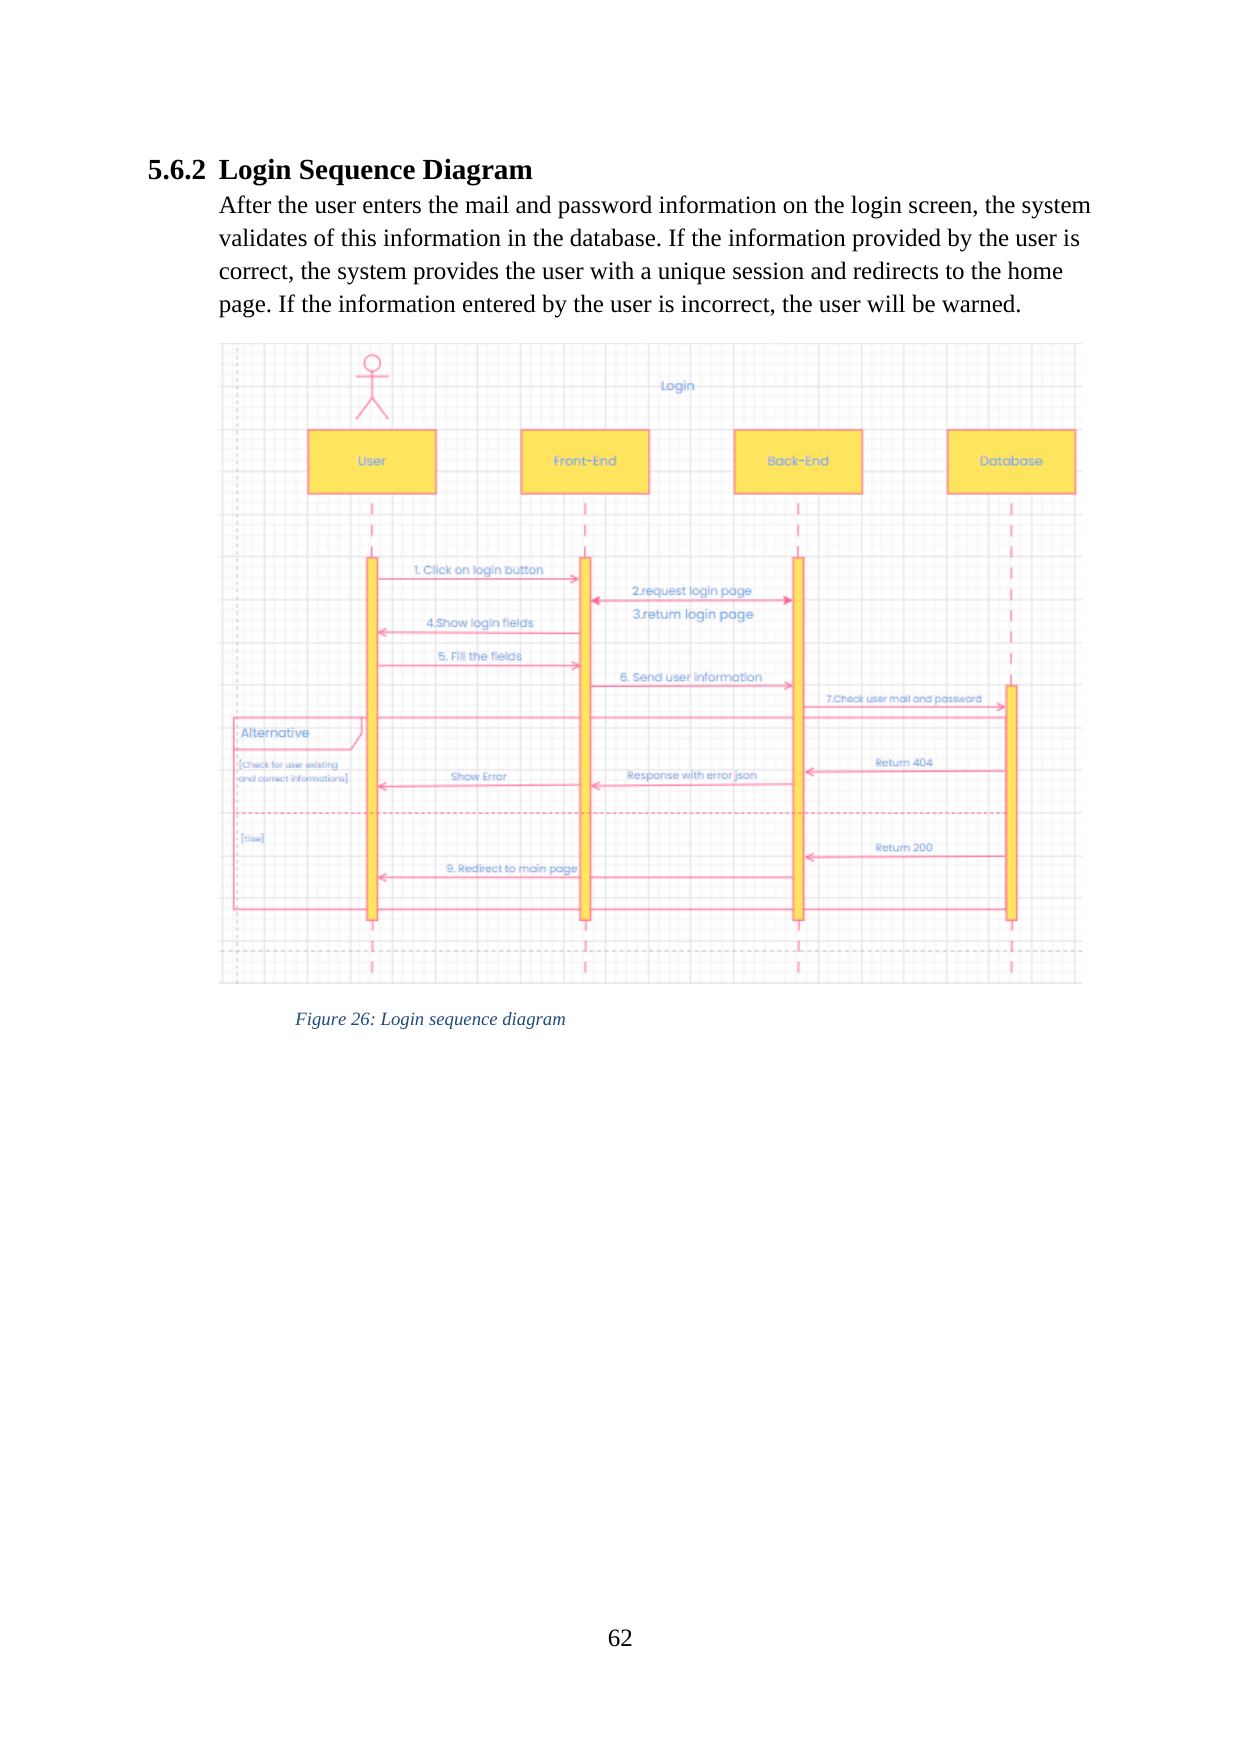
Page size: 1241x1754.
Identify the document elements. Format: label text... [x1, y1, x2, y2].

text After the user enters the mail and password information on the login screen, the system validates of this information in the database. If the information provided by the user is correct, the system provides the user with a unique session and redirects to the home page. If the information entered by the user is incorrect, the user will be warned. [218, 190, 1093, 318]
text Figure 26: Login sequence diagram [295, 1008, 1093, 1030]
picture [218, 343, 1083, 984]
subtitle Login Sequence Diagram [148, 152, 1093, 185]
